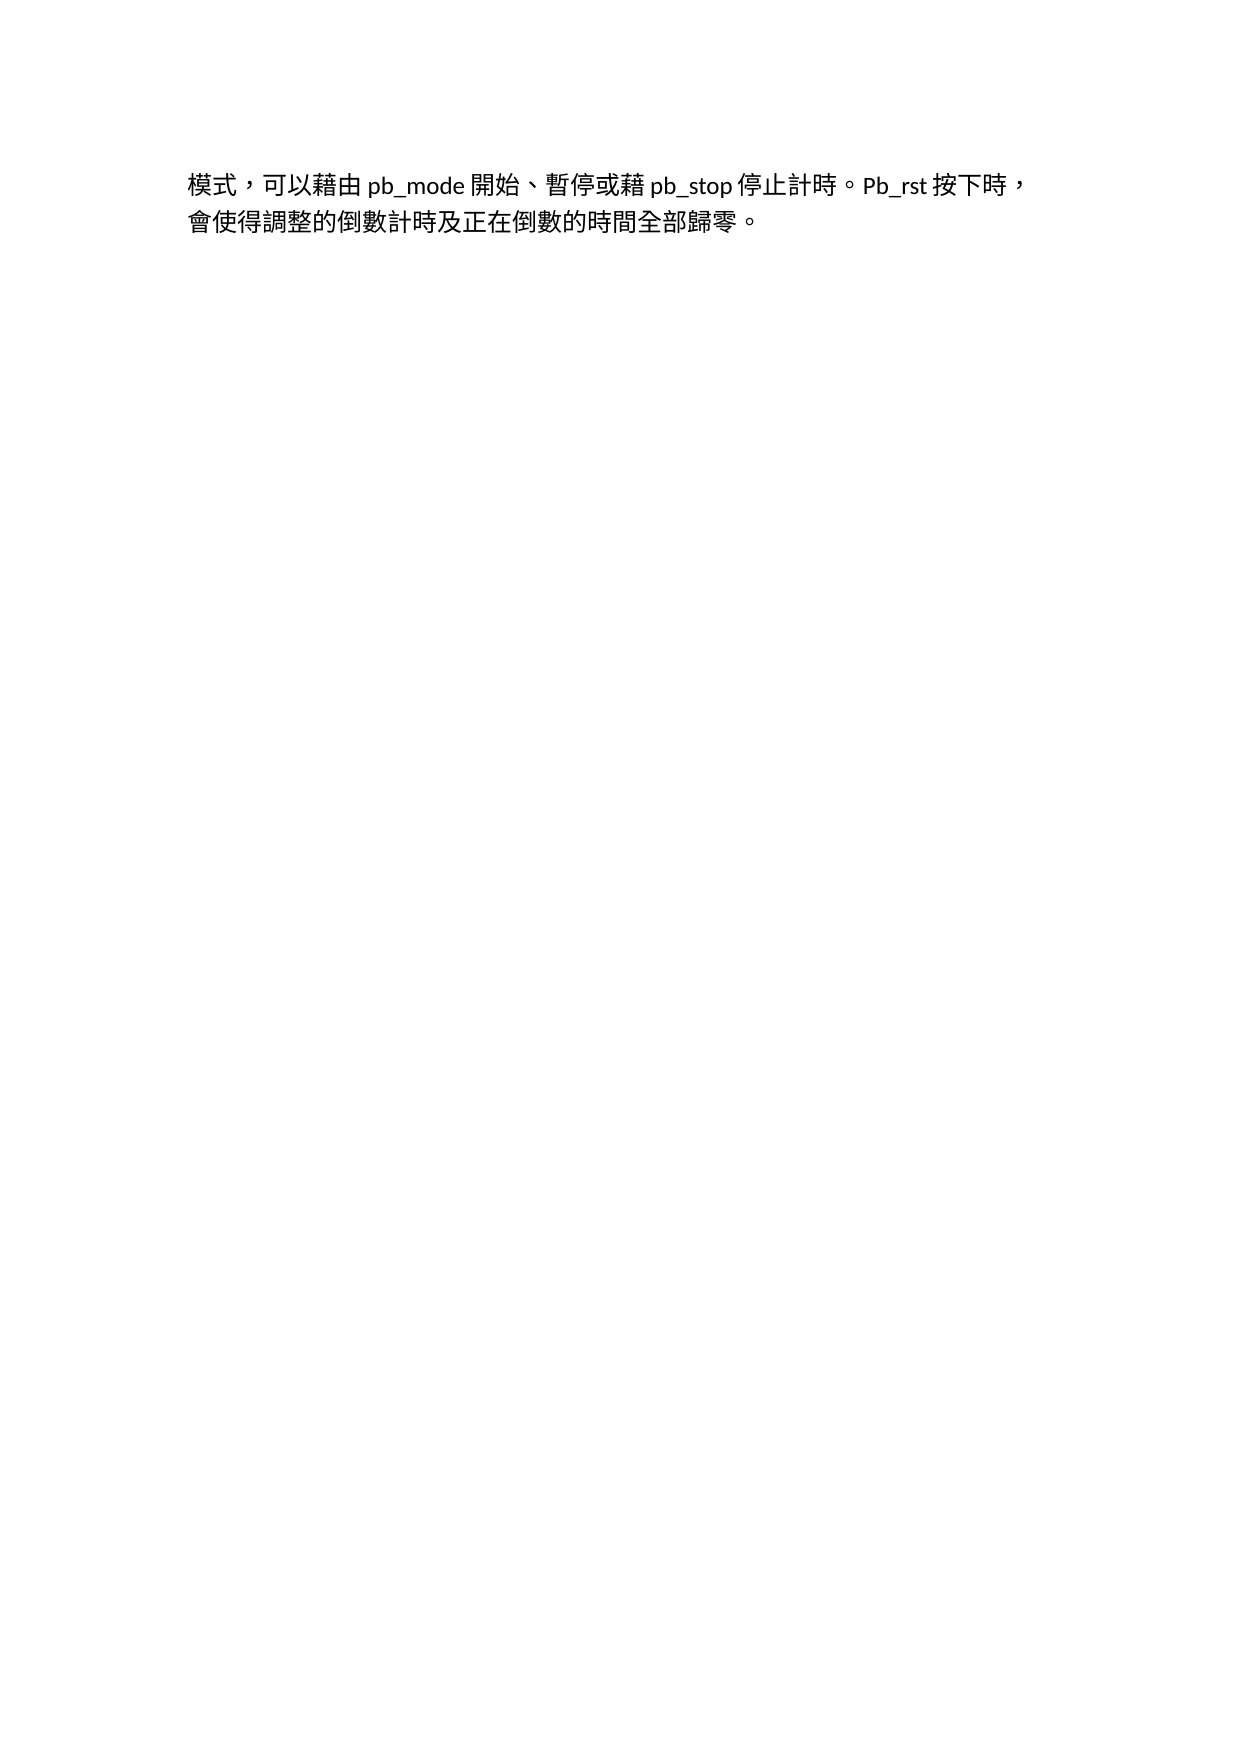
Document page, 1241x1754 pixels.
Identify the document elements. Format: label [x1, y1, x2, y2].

text [187, 164, 1053, 239]
